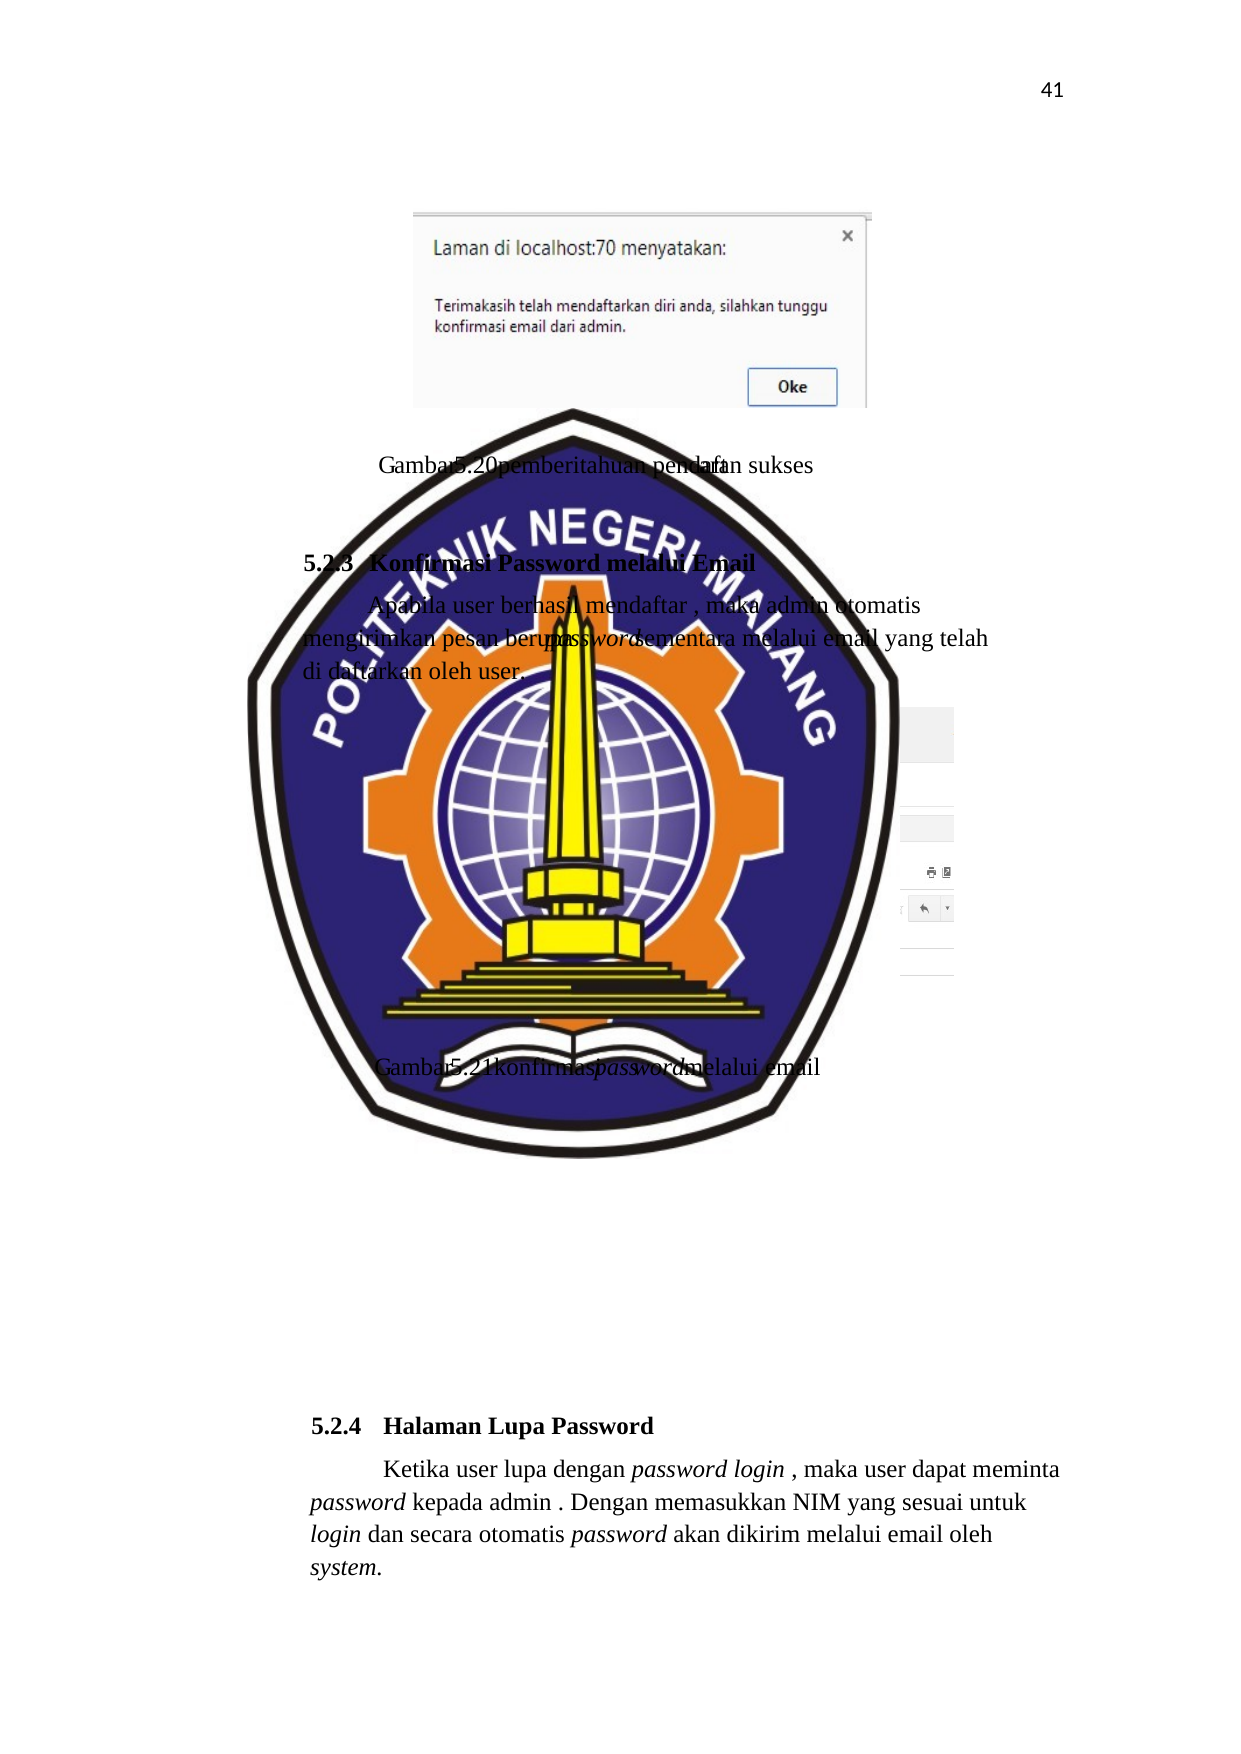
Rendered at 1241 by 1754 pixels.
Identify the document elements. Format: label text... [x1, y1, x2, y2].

subtitle 5.2.4 Halaman Lupa Password [236, 1411, 1090, 1440]
picture [247, 207, 954, 1159]
text Ketika user lupa dengan password login , maka user dapat meminta password kepada admin . Dengan memasukkan NIM yang sesuai untuk login dan secara otomatis password akan dikirim melalui email oleh system. [310, 1454, 1072, 1581]
